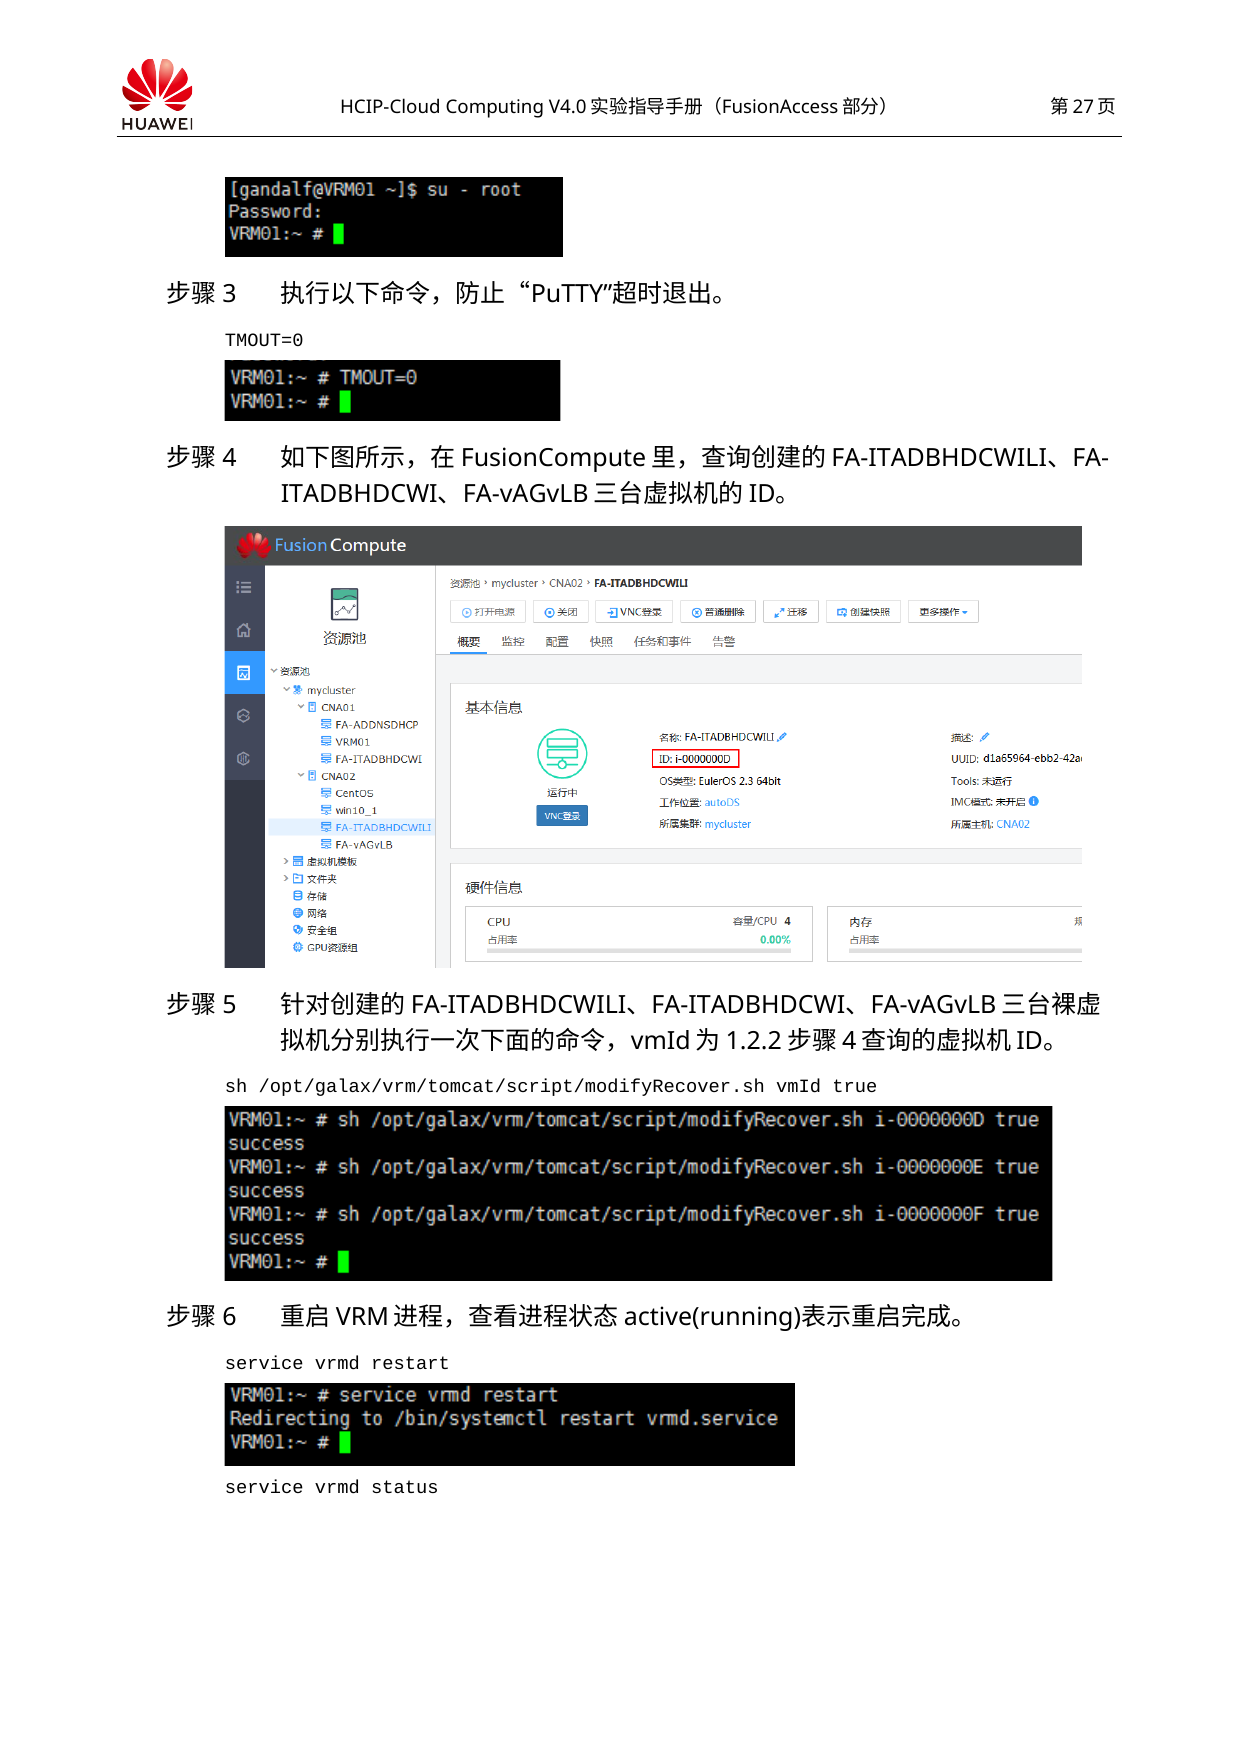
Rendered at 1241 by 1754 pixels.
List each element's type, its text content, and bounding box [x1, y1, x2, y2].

picture [224, 1106, 1053, 1281]
picture [224, 526, 1082, 968]
text service vrmd restart [224, 1350, 1122, 1375]
picture [224, 1383, 795, 1466]
picture [122, 59, 193, 130]
text 执行以下命令，防止“PuTTY”超时退出。 [236, 274, 1122, 310]
picture [224, 360, 561, 421]
text service vrmd status [224, 1474, 1122, 1499]
text 如下图所示，在FusionCompute里，查询创建的FA-ITADBHDCWILI、FA-ITADBHDCWI、FA-vAGvLB三台虚拟机的ID。 [236, 438, 1122, 510]
text 针对创建的FA-ITADBHDCWILI、FA-ITADBHDCWI、FA-vAGvLB三台裸虚拟机分别执行一次下面的命令，vmId为1.2.2步骤4查询的虚拟机ID。 [236, 984, 1122, 1057]
text sh /opt/galax/vrm/tomcat/script/modifyRecover.sh vmId true [224, 1073, 1122, 1098]
text 重启VRM进程，查看进程状态active(running)表示重启完成。 [236, 1297, 1122, 1333]
text TMOUT=0 [224, 327, 1122, 352]
picture [226, 179, 561, 255]
